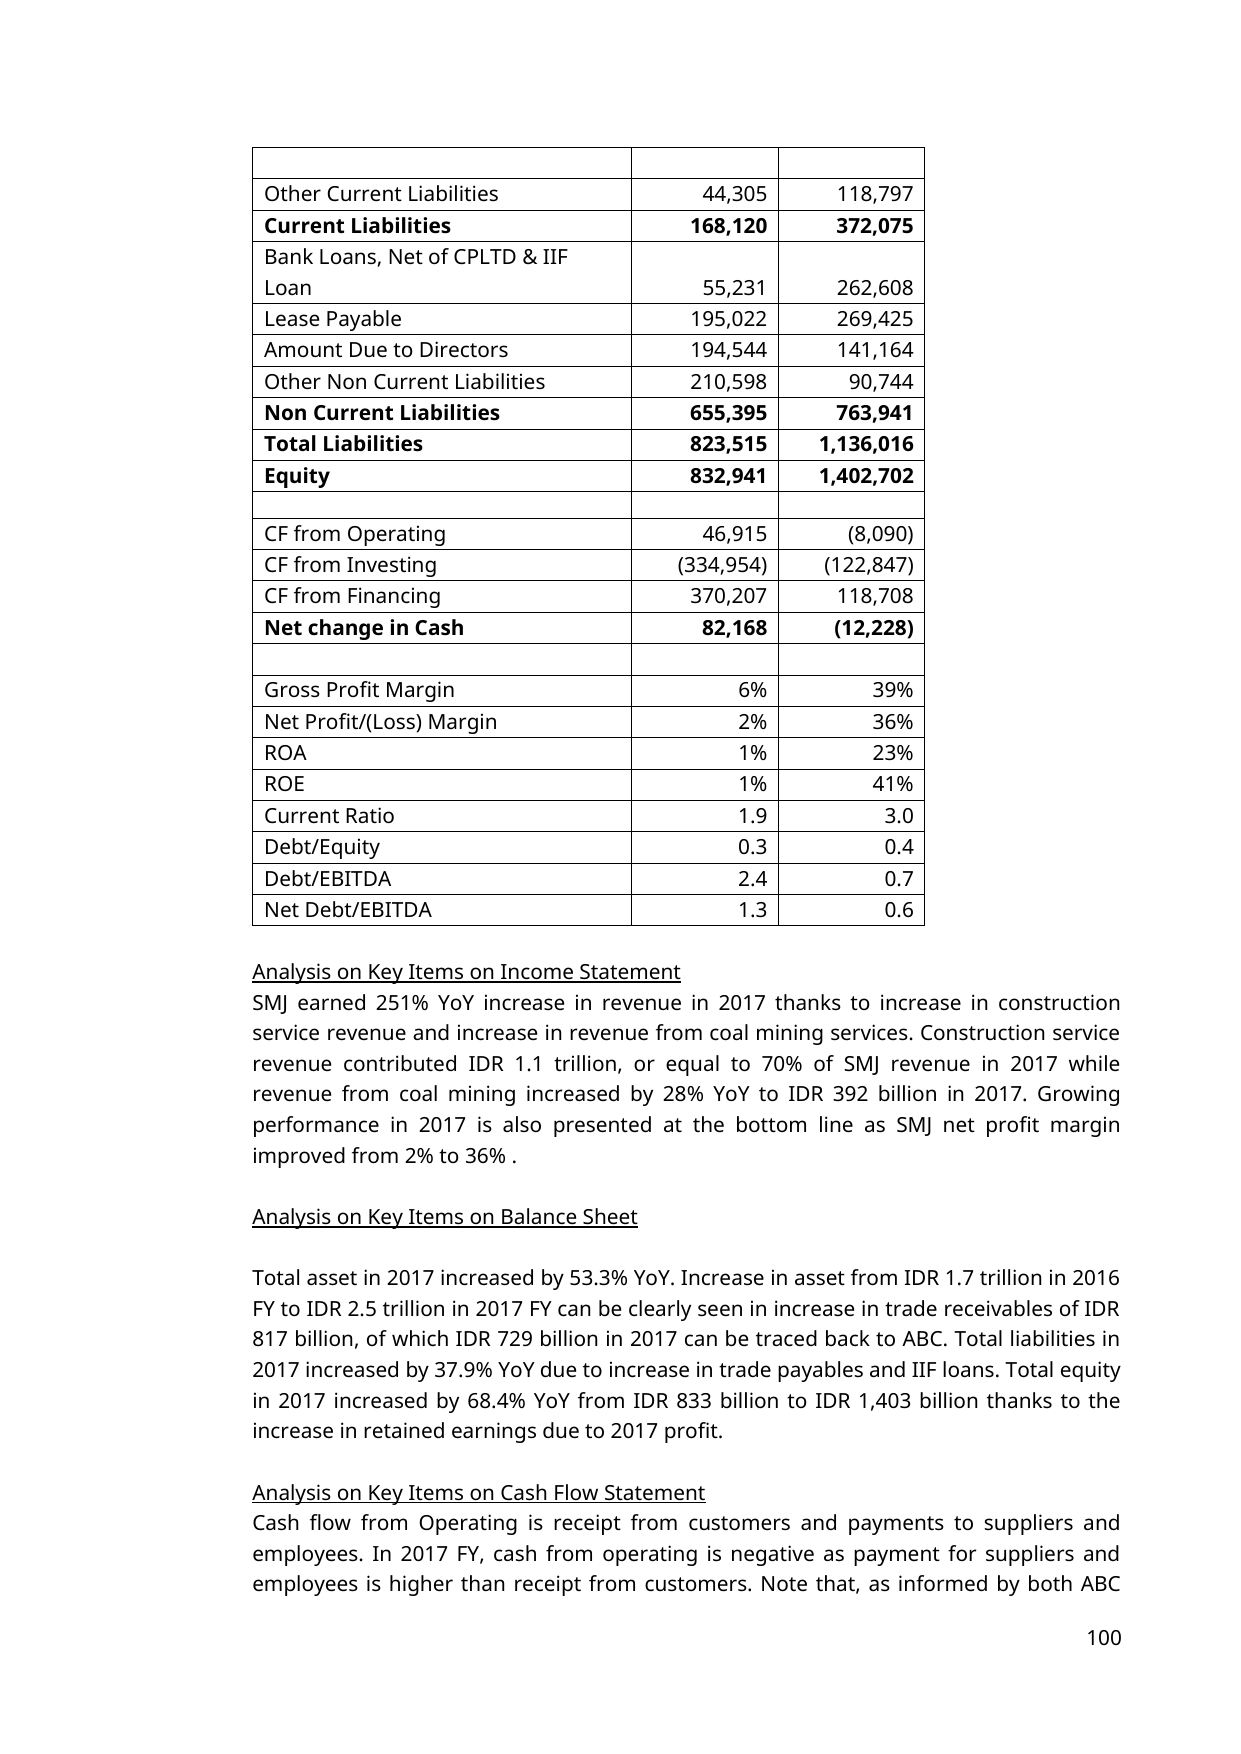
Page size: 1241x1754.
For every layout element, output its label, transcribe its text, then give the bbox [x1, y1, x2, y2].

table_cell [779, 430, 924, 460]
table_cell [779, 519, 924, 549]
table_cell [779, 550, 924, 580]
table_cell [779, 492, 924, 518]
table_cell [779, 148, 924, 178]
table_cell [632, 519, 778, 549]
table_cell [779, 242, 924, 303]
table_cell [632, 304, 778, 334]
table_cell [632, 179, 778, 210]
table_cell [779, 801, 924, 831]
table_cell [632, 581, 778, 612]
text Analysis on Key Items on Income Statement [252, 957, 1122, 985]
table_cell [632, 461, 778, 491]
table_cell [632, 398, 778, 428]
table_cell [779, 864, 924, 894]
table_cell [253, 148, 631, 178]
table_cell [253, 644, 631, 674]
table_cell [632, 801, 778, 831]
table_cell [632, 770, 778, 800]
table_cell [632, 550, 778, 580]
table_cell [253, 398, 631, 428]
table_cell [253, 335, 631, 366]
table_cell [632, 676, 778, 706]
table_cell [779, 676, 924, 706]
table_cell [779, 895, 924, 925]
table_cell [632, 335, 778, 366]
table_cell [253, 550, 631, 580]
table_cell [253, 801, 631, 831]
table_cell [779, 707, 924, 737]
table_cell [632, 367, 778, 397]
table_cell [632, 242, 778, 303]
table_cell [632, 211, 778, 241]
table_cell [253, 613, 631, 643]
text Analysis on Key Items on Cash Flow Statement [252, 1478, 1122, 1506]
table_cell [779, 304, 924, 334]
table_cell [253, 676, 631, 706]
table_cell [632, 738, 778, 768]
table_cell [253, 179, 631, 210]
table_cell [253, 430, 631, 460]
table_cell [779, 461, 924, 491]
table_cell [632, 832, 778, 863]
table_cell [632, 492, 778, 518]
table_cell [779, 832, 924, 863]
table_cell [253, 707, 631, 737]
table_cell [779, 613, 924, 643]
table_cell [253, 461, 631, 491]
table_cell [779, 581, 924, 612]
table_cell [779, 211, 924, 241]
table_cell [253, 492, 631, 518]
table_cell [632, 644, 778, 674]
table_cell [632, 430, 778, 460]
text Total asset in 2017 increased by 53.3% YoY. Increase in asset from IDR 1.7 trillion in 2016 FY to IDR 2.5 trillion in 2017 FY can be clearly seen in increase in trade receivables of IDR 817 billion, of which IDR 729 billion in 2017 can be traced back to ABC. Total liabilities in 2017 increased by 37.9% YoY due to increase in trade payables and IIF loans. Total equity in 2017 increased by 68.4% YoY from IDR 833 billion to IDR 1,403 billion thanks to the increase in retained earnings due to 2017 profit. [252, 1263, 1122, 1445]
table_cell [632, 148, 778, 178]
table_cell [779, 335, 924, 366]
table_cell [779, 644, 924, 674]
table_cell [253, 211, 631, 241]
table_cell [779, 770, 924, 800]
text Analysis on Key Items on Balance Sheet [252, 1202, 1122, 1230]
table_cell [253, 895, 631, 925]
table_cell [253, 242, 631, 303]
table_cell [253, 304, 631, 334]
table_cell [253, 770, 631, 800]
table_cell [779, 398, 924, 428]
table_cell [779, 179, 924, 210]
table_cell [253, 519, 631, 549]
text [252, 1508, 1122, 1598]
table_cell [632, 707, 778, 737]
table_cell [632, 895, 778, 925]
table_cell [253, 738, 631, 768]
text SMJ earned 251% YoY increase in revenue in 2017 thanks to increase in construction service revenue and increase in revenue from coal mining services. Construction service revenue contributed IDR 1.1 trillion, or equal to 70% of SMJ revenue in 2017 while revenue from coal mining increased by 28% YoY to IDR 392 billion in 2017. Growing performance in 2017 is also presented at the bottom line as SMJ net profit margin improved from 2% to 36% . [252, 988, 1122, 1169]
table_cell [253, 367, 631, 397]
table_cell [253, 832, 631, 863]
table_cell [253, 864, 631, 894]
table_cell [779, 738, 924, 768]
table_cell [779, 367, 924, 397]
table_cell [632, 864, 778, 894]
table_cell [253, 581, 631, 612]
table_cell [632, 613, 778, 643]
